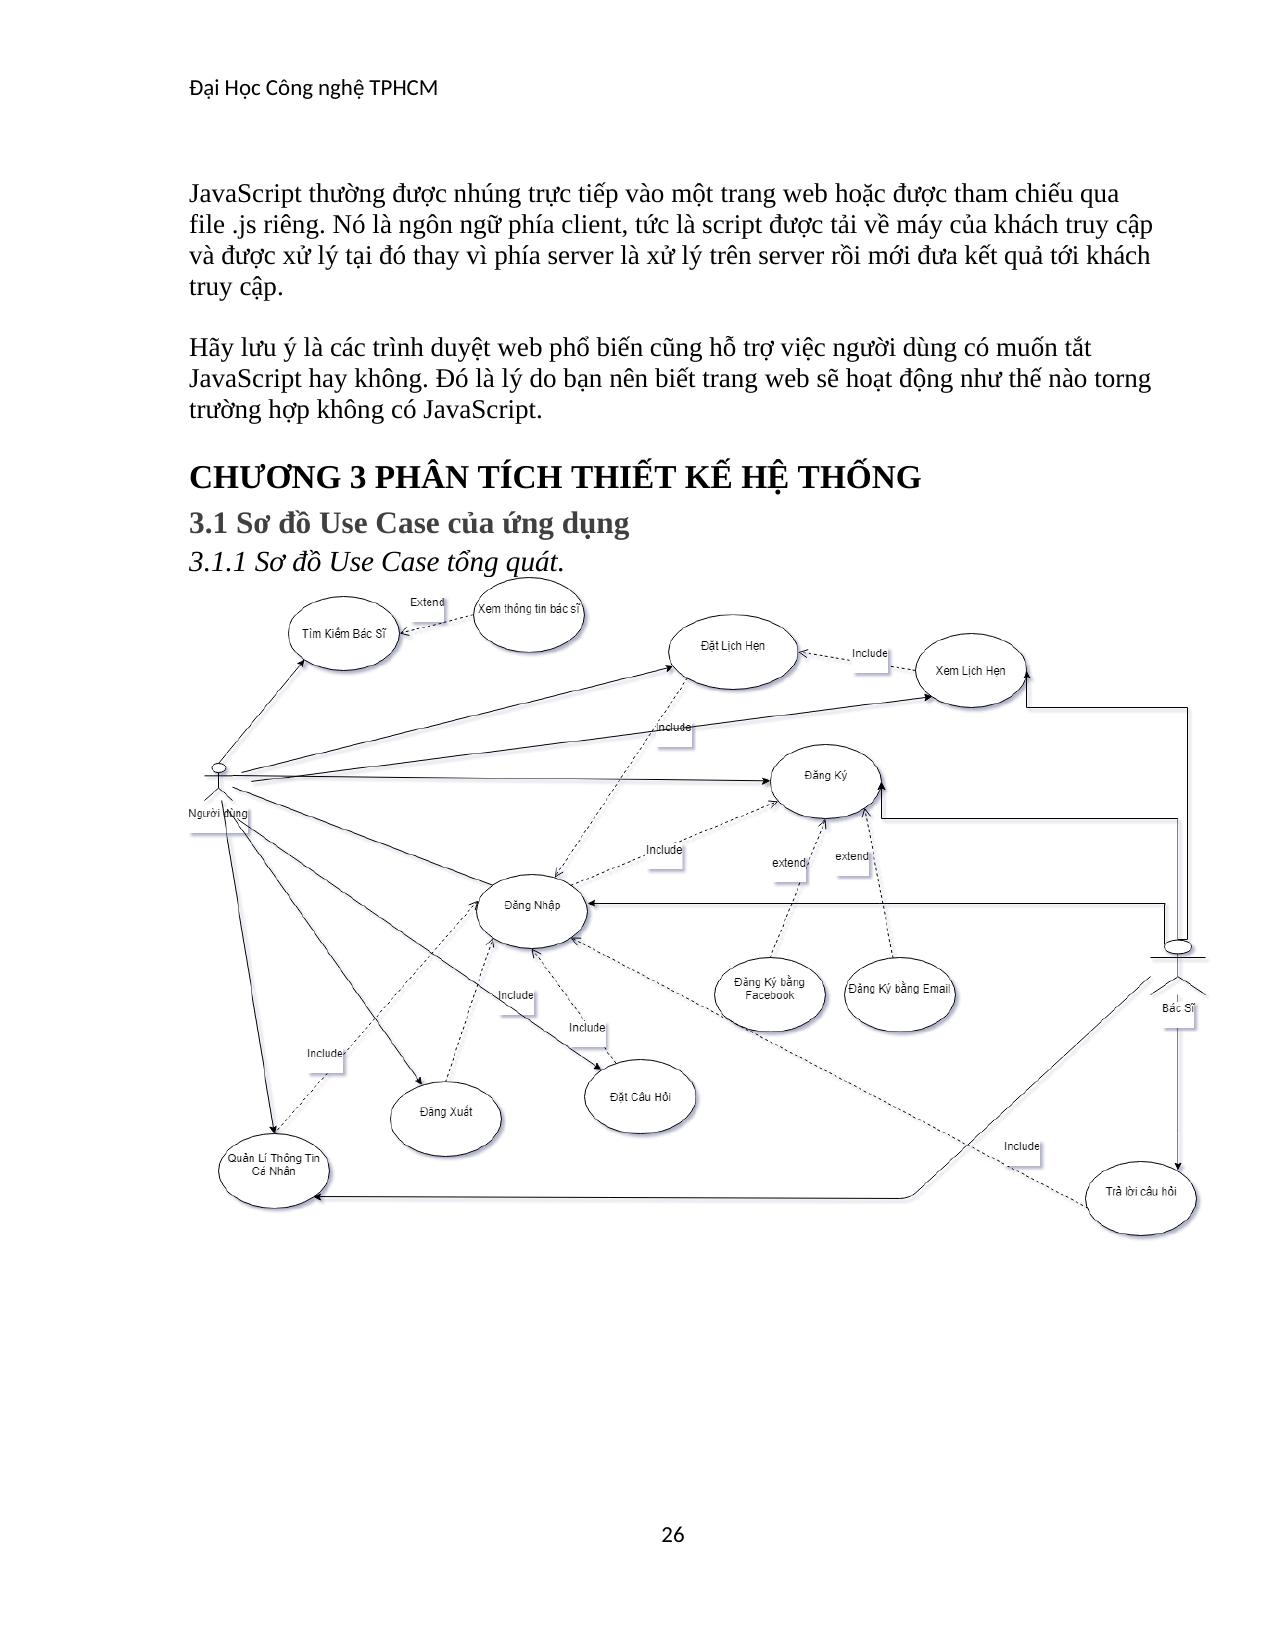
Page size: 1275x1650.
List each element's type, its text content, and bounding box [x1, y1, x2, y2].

text JavaScript thường được nhúng trực tiếp vào một trang web hoặc được tham chiếu qua file .js riêng. Nó là ngôn ngữ phía client, tức là script được tải về máy của khách truy cập và được xử lý tại đó thay vì phía server là xử lý trên server rồi mới đưa kết quả tới khách truy cập. [189, 177, 1156, 302]
subtitle 3.1.1 Sơ đồ Use Case tổng quát. [189, 544, 1156, 577]
subtitle CHƯƠNG 3 PHÂN TÍCH THIẾT KẾ HỆ THỐNG [189, 457, 1156, 496]
subtitle 3.1 Sơ đồ Use Case của ứng dụng [189, 504, 1156, 540]
text Hãy lưu ý là các trình duyệt web phổ biến cũng hỗ trợ việc người dùng có muốn tắt JavaScript hay không. Đó là lý do bạn nên biết trang web sẽ hoạt động như thế nào torng trường hợp không có JavaScript. [189, 331, 1156, 424]
picture [188, 577, 1216, 1246]
